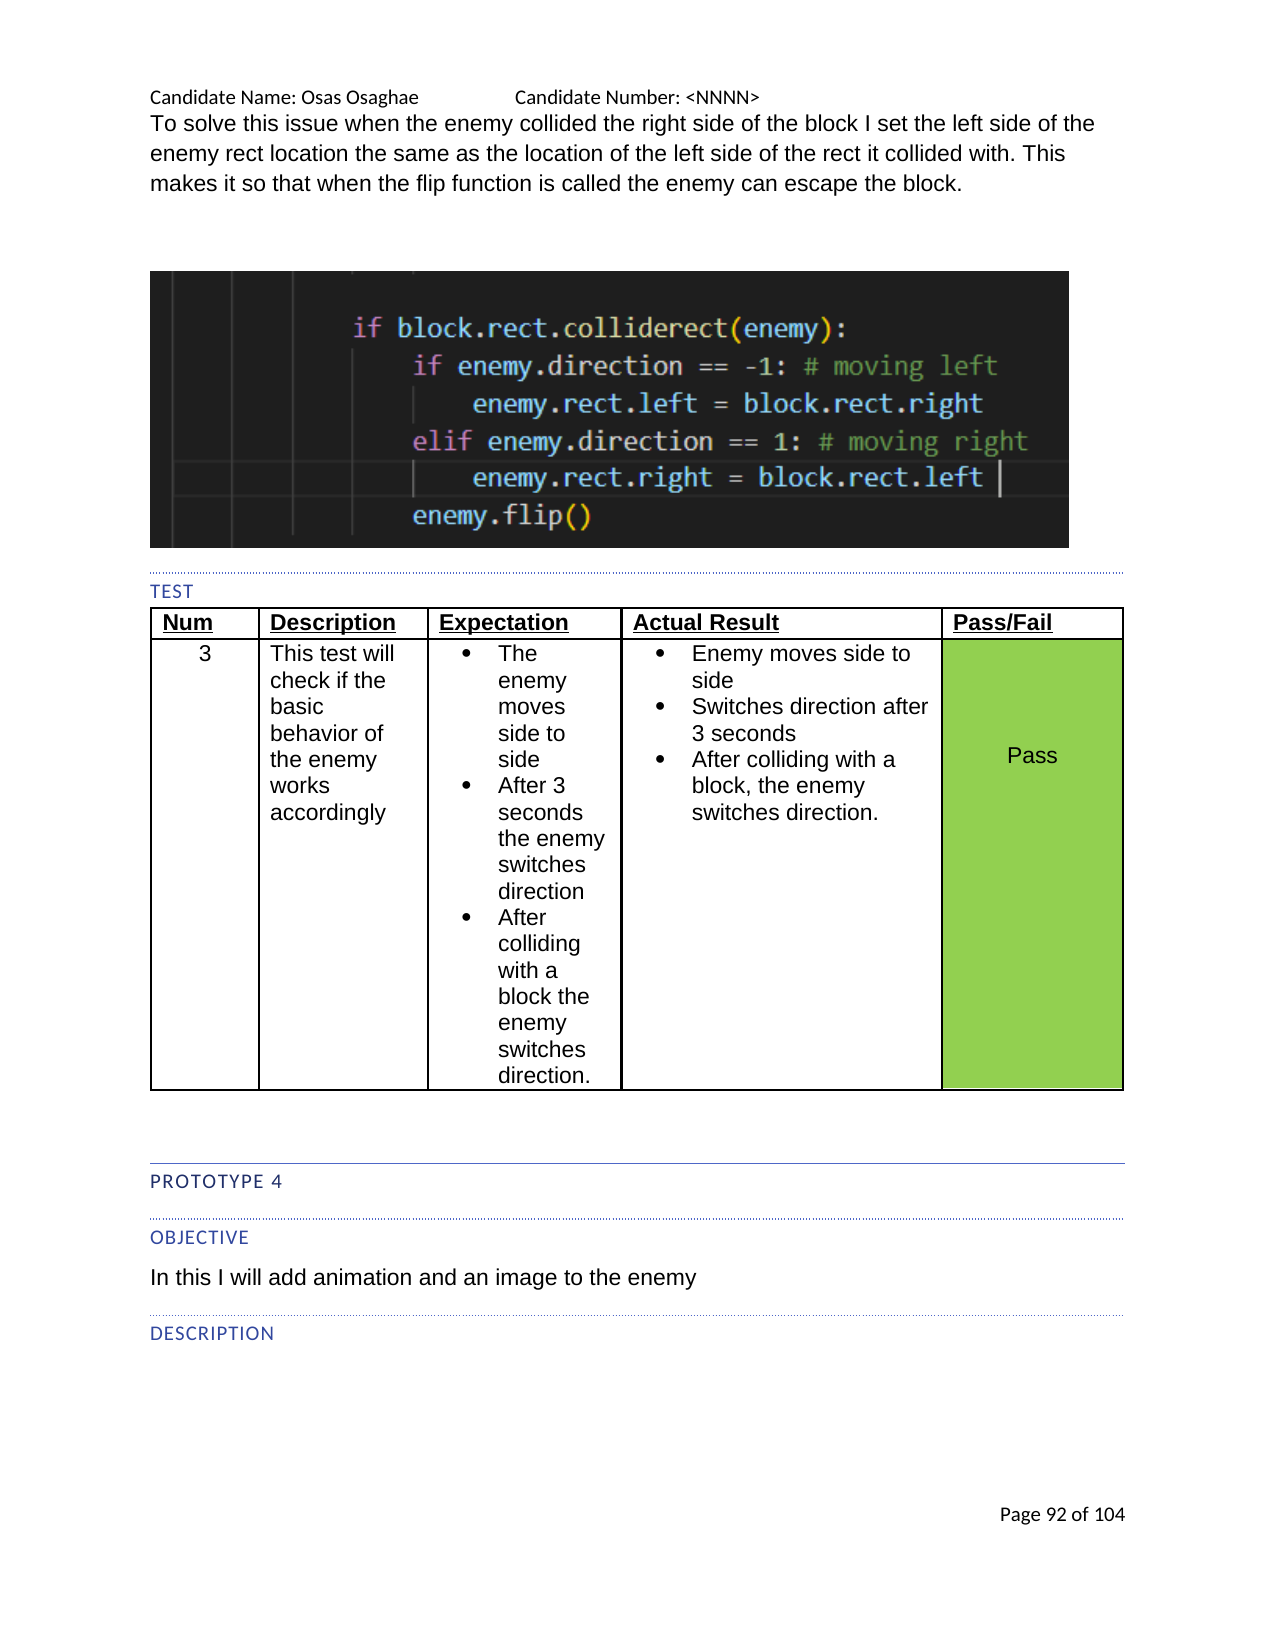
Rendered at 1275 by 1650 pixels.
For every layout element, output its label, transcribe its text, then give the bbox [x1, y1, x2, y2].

table_header Expectation [429, 609, 620, 638]
text In this I will add animation and an image to the enemy [150, 1263, 1125, 1290]
picture [150, 271, 1069, 548]
subtitle Description [150, 1314, 1125, 1346]
table_header Actual Result [623, 609, 941, 638]
table_cell This test will check if the basic behavior of the enemy works accordingly [260, 640, 427, 1088]
table_header Pass/Fail [943, 609, 1122, 638]
subtitle Test [150, 572, 1125, 603]
subtitle Objective [150, 1218, 1125, 1249]
table_cell 3 [152, 640, 258, 1088]
text To solve this issue when the enemy collided the right side of the block I set the left side of the enemy rect location the same as the location of the left side of the rect it collided with. This makes it so that when the flip function is called the enemy can escape the block. [150, 109, 1125, 196]
table_cell Pass [943, 640, 1122, 1088]
table_header Description [260, 609, 427, 638]
subtitle Prototype 4 [150, 1164, 1125, 1193]
table_header Num [152, 609, 258, 638]
table_cell The enemy moves side to side After 3 seconds the enemy switches direction After colliding with a block the enemy switches direction. [429, 640, 620, 1088]
table_cell Enemy moves side to side Switches direction after 3 seconds After colliding with a block, the enemy switches direction. [623, 640, 941, 1088]
